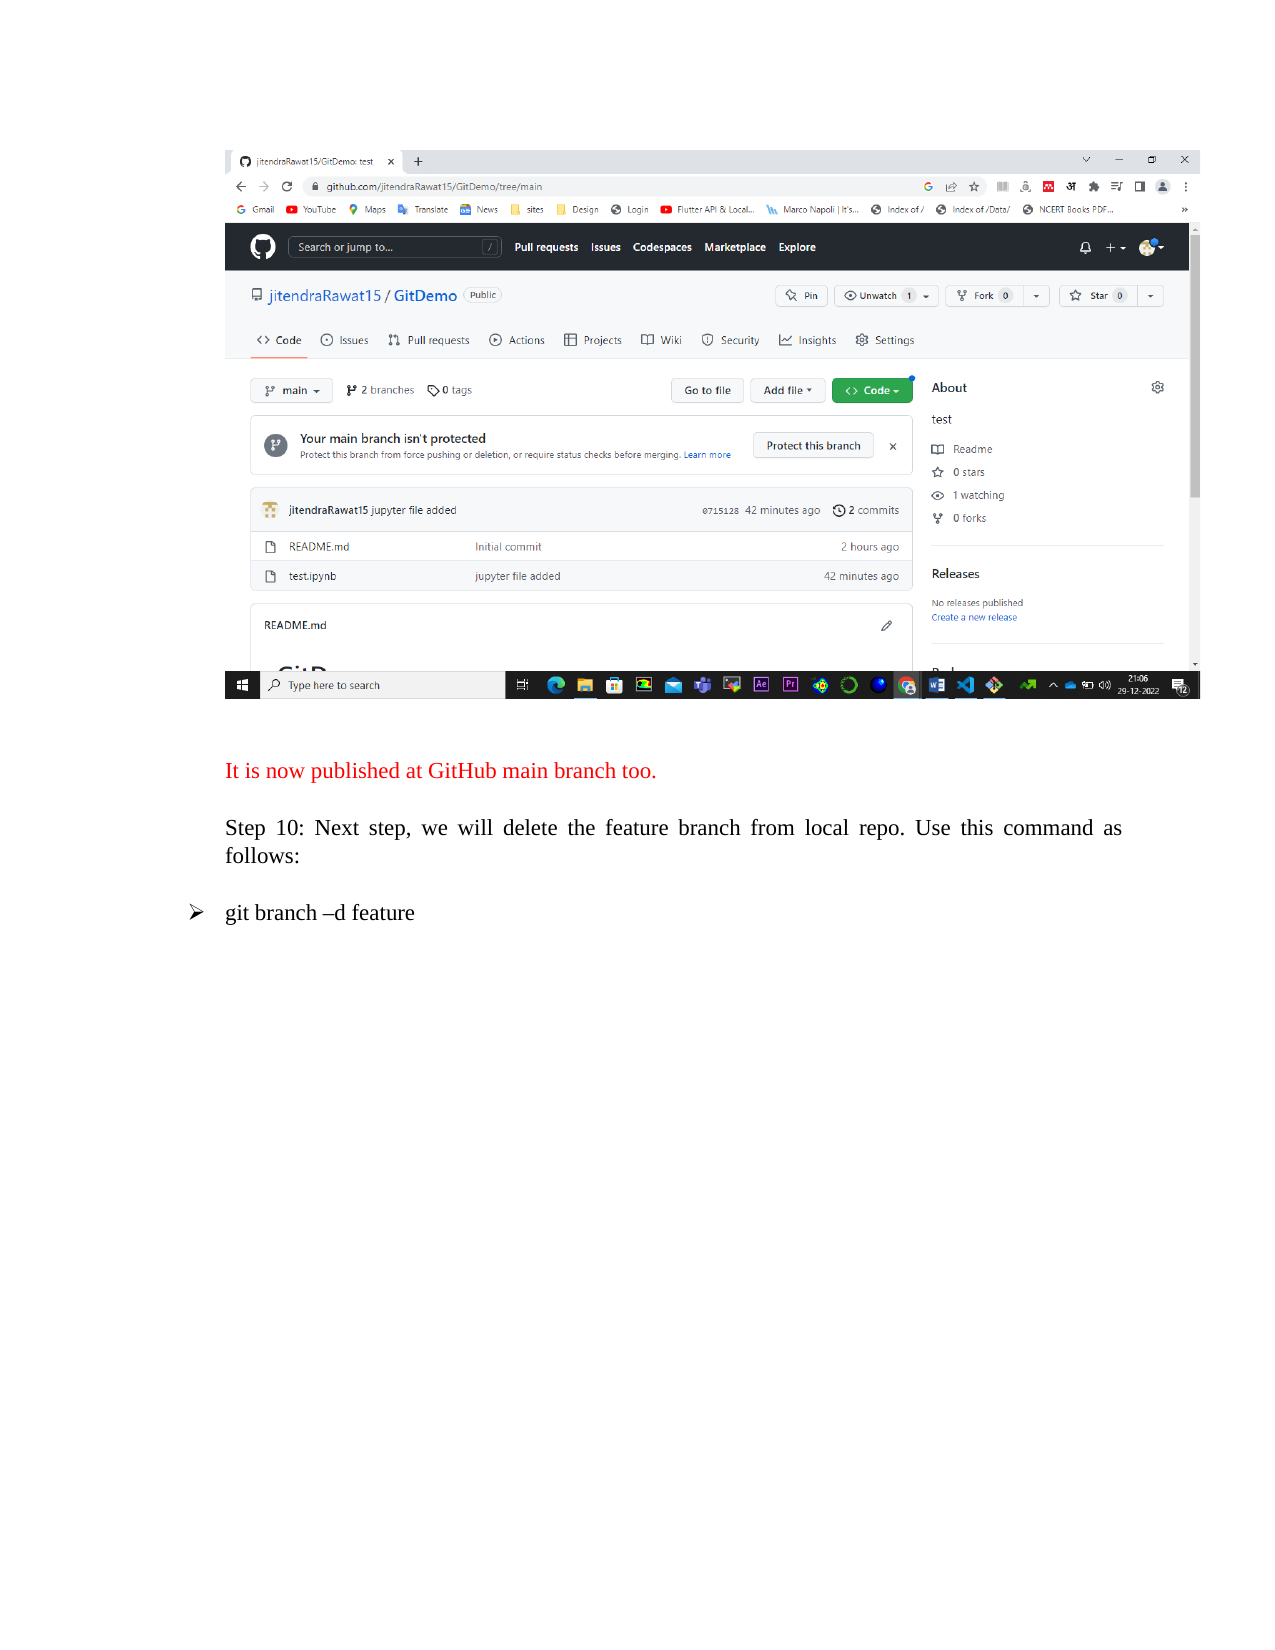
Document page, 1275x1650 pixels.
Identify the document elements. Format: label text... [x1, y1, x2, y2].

picture [225, 150, 1200, 699]
list git branch –d feature [187, 899, 1125, 926]
list It is now published at GitHub main branch too. [225, 757, 1125, 783]
list Step 10: Next step, we will delete the feature branch from local repo. Use this command as follows: [225, 814, 1125, 869]
